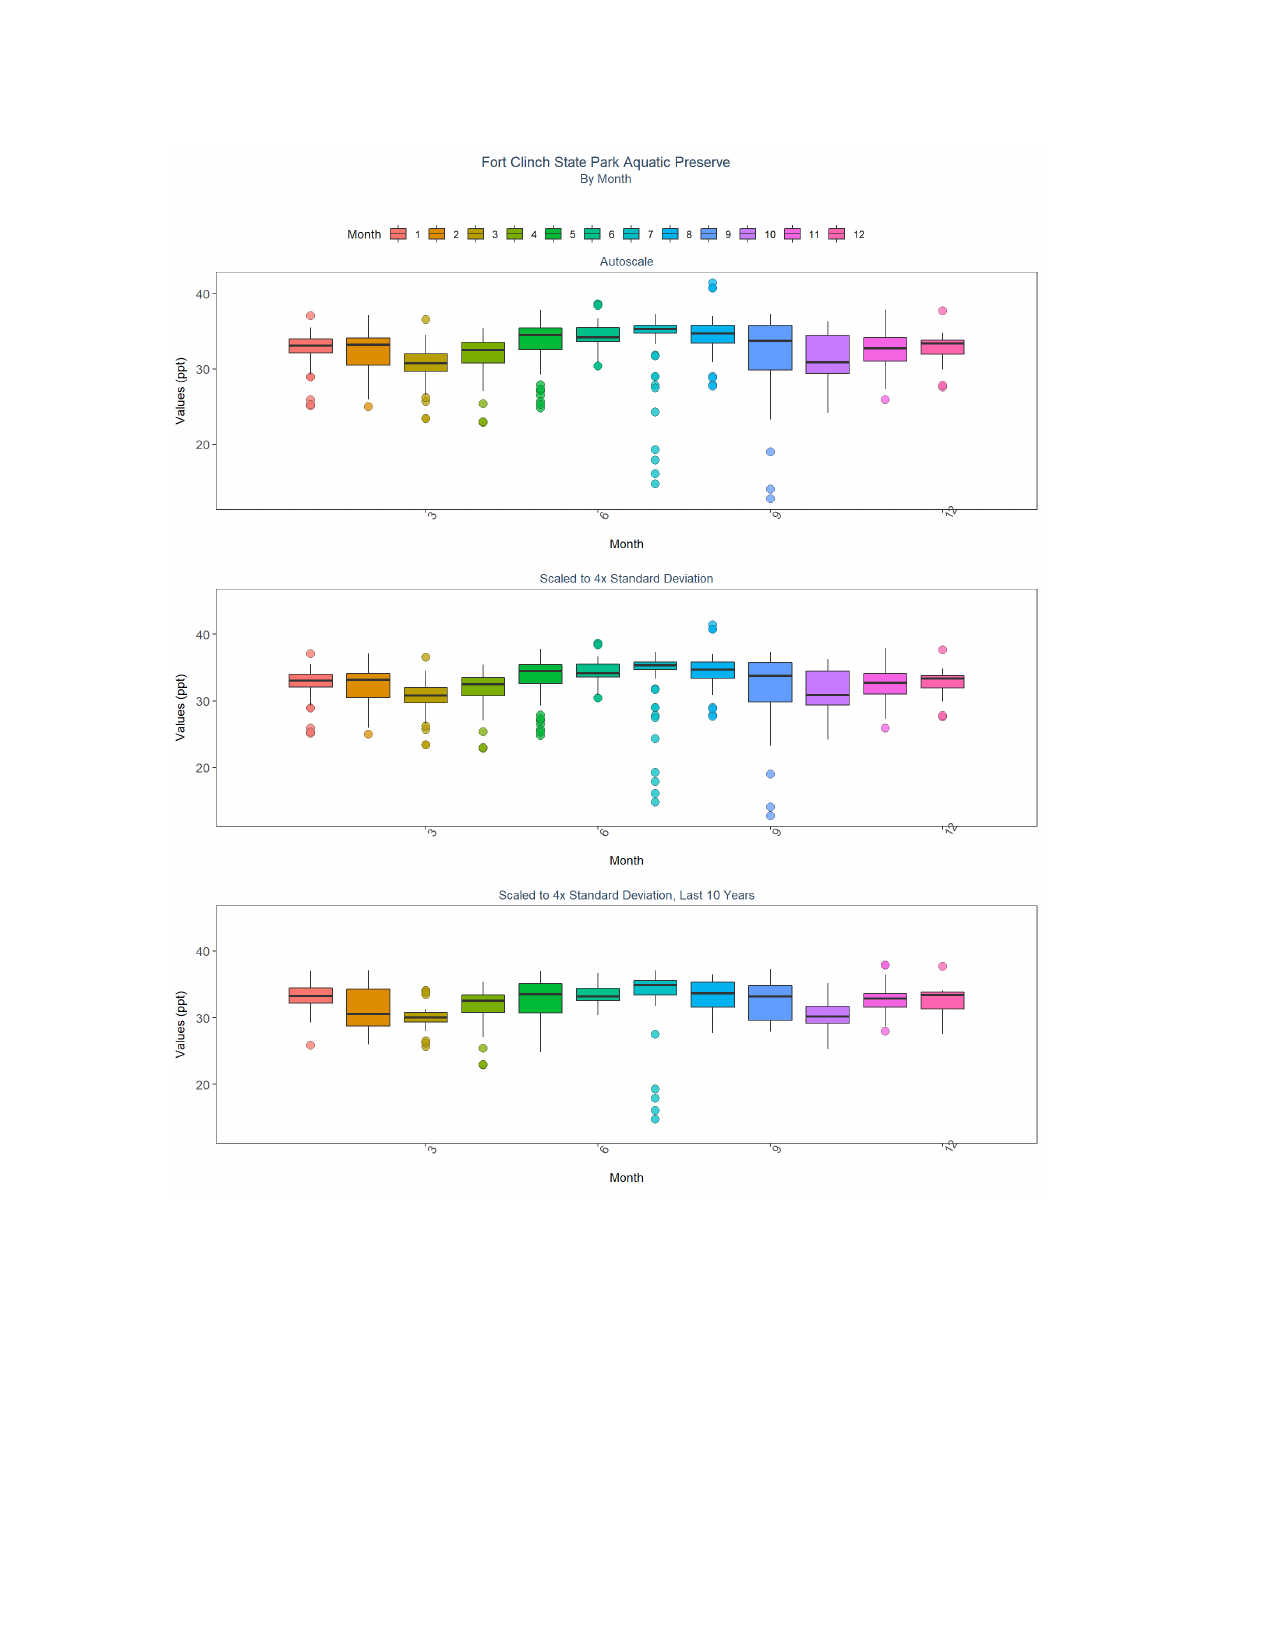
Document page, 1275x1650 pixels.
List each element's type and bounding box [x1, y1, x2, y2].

picture [168, 150, 1044, 1200]
